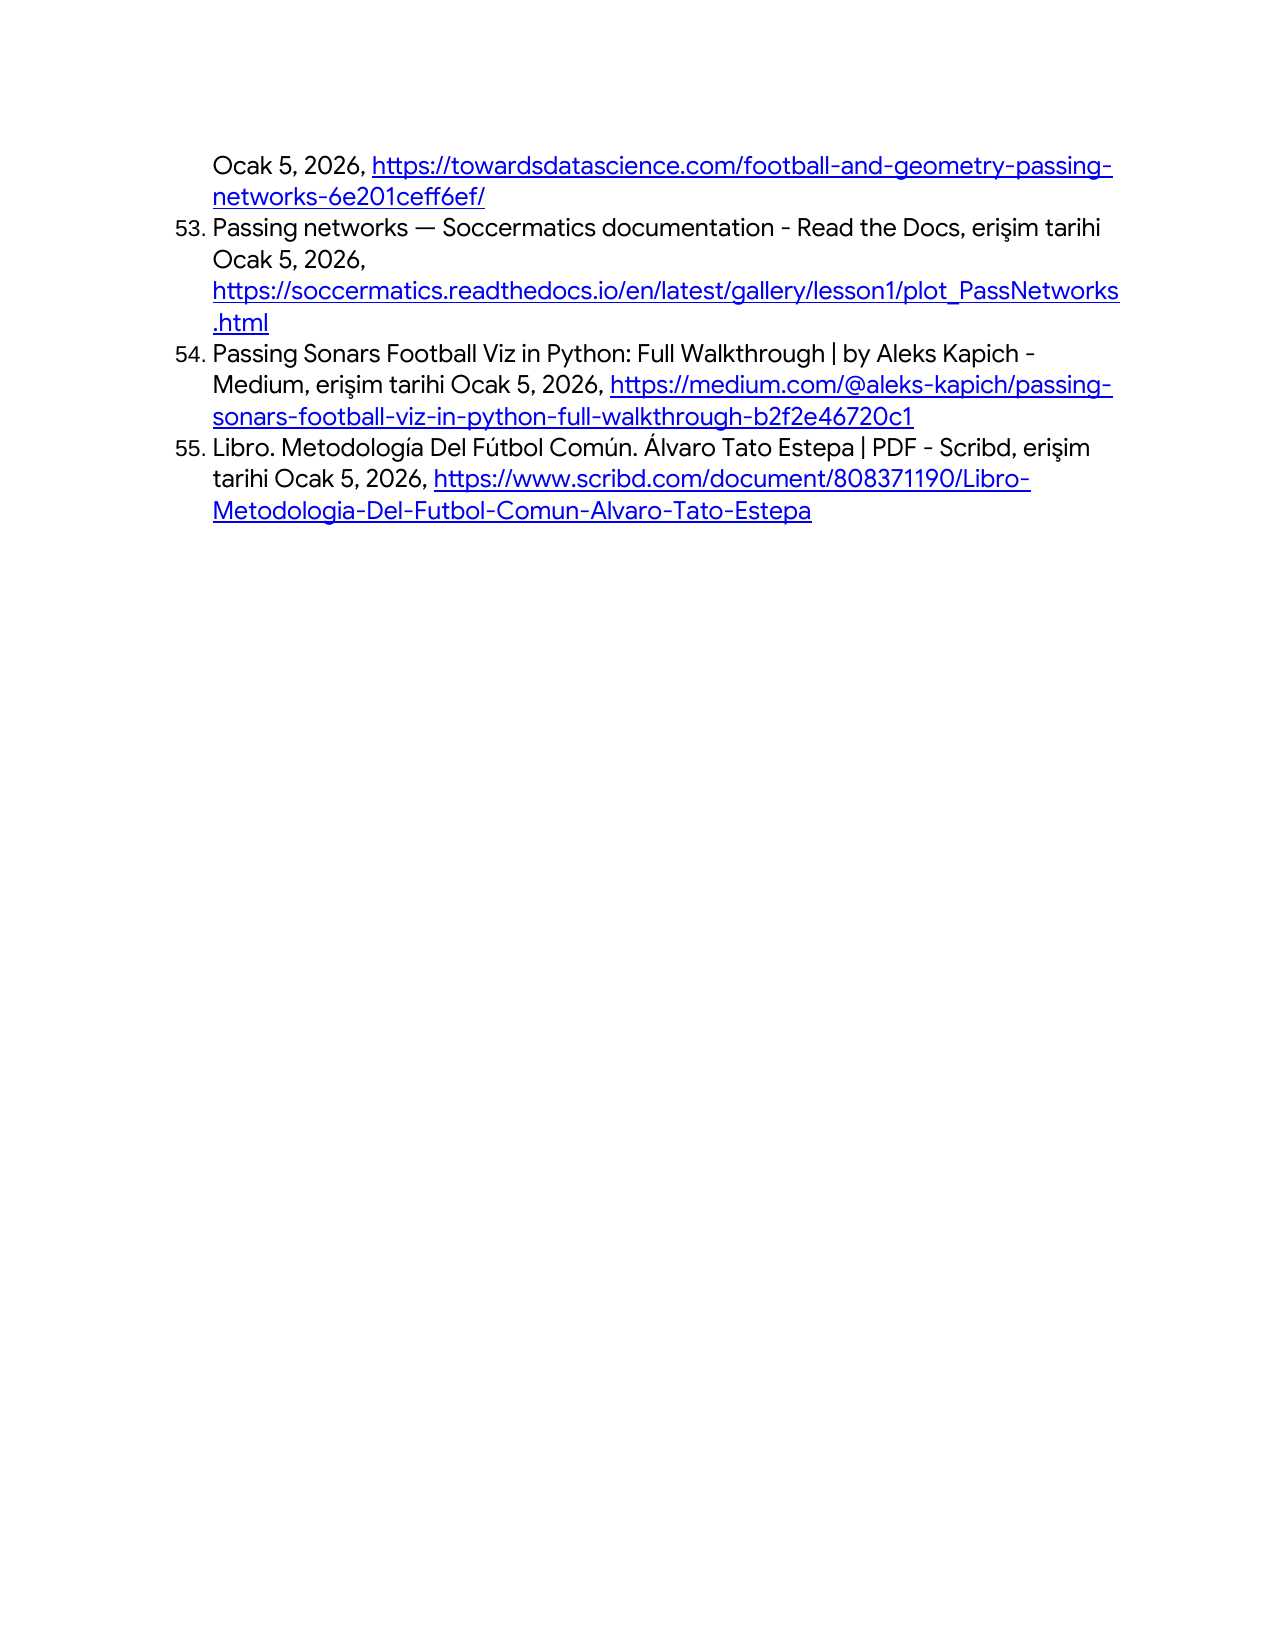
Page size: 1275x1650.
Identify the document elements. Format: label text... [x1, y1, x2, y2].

list Passing Sonars Football Viz in Python: Full Walkthrough | by Aleks Kapich - Medium, erişim tarihi Ocak 5, 2026, https://medium.com/@aleks-kapich/passing-sonars-football-viz-in-python-full-walkthrough-b2f2e46720c1 [175, 338, 1125, 432]
list Passing networks — Soccermatics documentation - Read the Docs, erişim tarihi Ocak 5, 2026, https://soccermatics.readthedocs.io/en/latest/gallery/lesson1/plot_PassNetworks.html [175, 213, 1125, 338]
list Libro. Metodología Del Fútbol Común. Álvaro Tato Estepa | PDF - Scribd, erişim tarihi Ocak 5, 2026, https://www.scribd.com/document/808371190/Libro-Metodologia-Del-Futbol-Comun-Alvaro-Tato-Estepa [175, 432, 1125, 526]
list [175, 150, 1125, 213]
